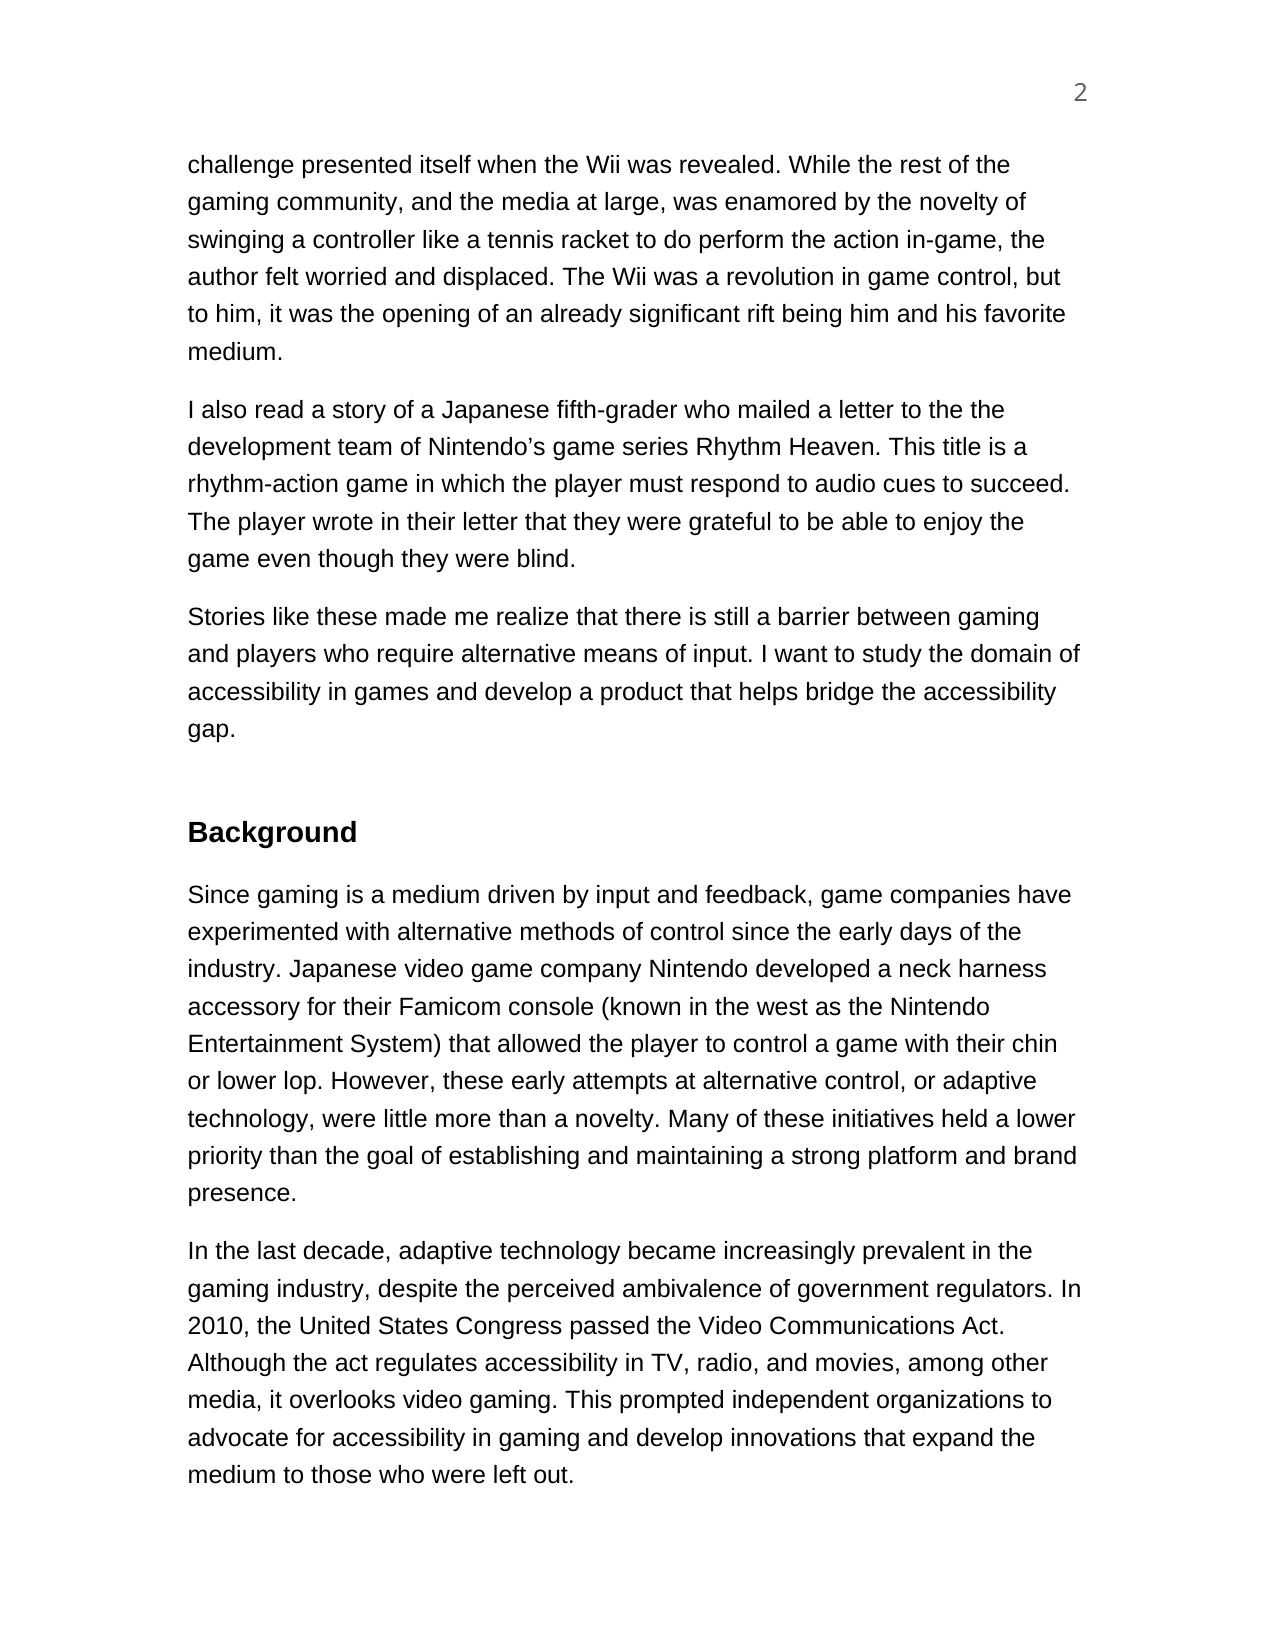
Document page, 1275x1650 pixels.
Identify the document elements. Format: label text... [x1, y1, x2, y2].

text Background [187, 772, 1087, 849]
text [187, 150, 1087, 365]
text Stories like these made me realize that there is still a barrier between gaming and players who require alternative means of input. I want to study the domain of accessibility in games and develop a product that helps bridge the accessibility gap. [187, 602, 1087, 742]
text In the last decade, adaptive technology became increasingly prevalent in the gaming industry, despite the perceived ambivalence of government regulators. In 2010, the United States Congress passed the Video Communications Act. Although the act regulates accessibility in TV, radio, and movies, among other media, it overlooks video gaming. This prompted independent organizations to advocate for accessibility in gaming and develop innovations that expand the medium to those who were left out. [187, 1236, 1087, 1489]
text Since gaming is a medium driven by input and feedback, game companies have experimented with alternative methods of control since the early days of the industry. Japanese video game company Nintendo developed a neck harness accessory for their Famicom console (known in the west as the Nintendo Entertainment System) that allowed the player to control a game with their chin or lower lop. However, these early attempts at alternative control, or adaptive technology, were little more than a novelty. Many of these initiatives held a lower priority than the goal of establishing and maintaining a strong platform and brand presence. [187, 880, 1087, 1207]
text I also read a story of a Japanese fifth-grader who mailed a letter to the the development team of Nintendo’s game series Rhythm Heaven. This title is a rhythm-action game in which the player must respond to audio cues to succeed. The player wrote in their letter that they were grateful to be able to enjoy the game even though they were blind. [187, 394, 1087, 572]
